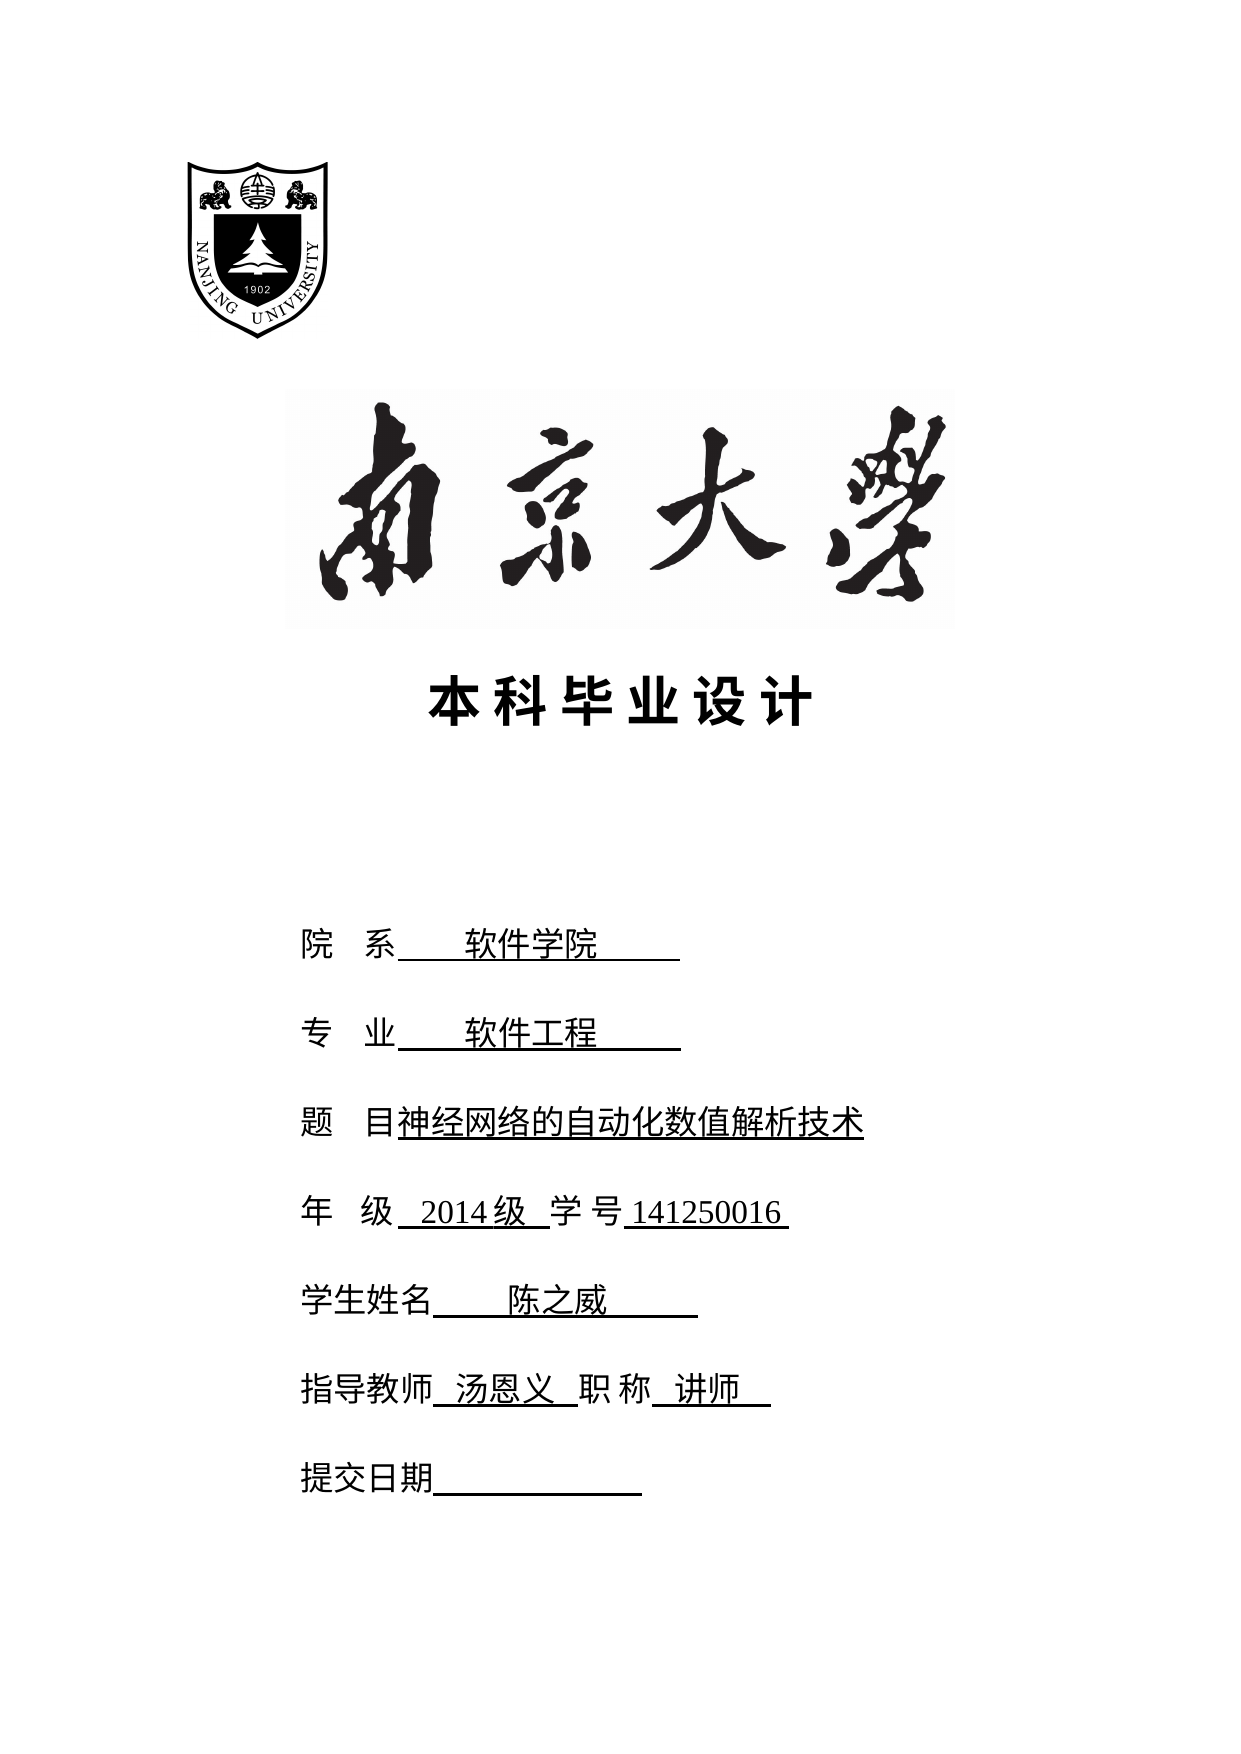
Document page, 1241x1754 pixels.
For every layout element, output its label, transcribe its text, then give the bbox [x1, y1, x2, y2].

text 院 系 软件学院 [300, 909, 1053, 974]
text 指导教师 汤恩义 职 称 讲师 [300, 1355, 1053, 1420]
text 年 级 2014级 学 号 141250016 [300, 1177, 1053, 1242]
text 提交日期 [300, 1444, 1053, 1509]
picture [285, 389, 955, 629]
text 本 科 毕 业 设 计 [187, 649, 1053, 747]
picture [187, 162, 328, 339]
text 学生姓名 陈之威 [300, 1266, 1053, 1331]
text 专 业 软件工程 [300, 998, 1053, 1063]
text 题 目神经网络的自动化数值解析技术 [300, 1088, 1053, 1153]
